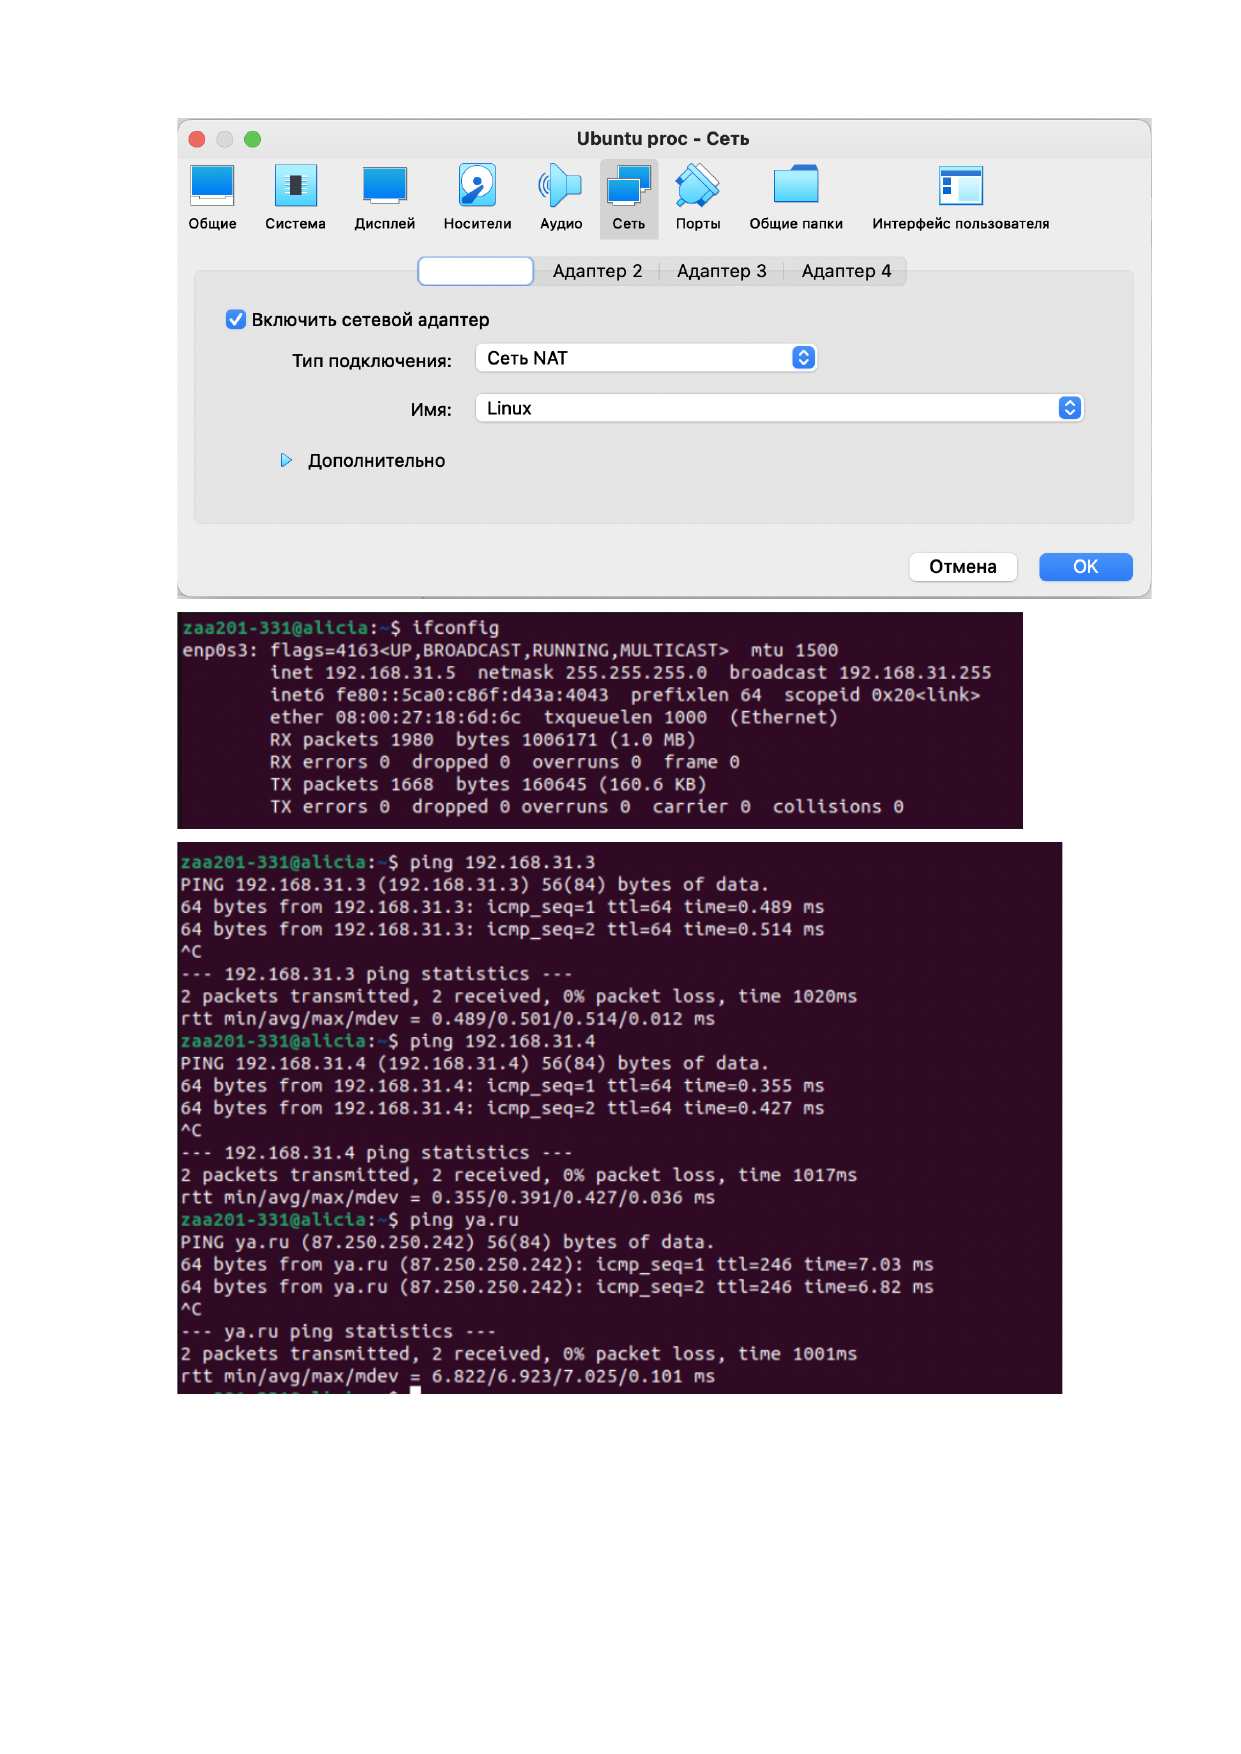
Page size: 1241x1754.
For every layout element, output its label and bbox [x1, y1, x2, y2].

picture [177, 842, 1063, 1394]
picture [177, 118, 1152, 599]
picture [177, 612, 1023, 829]
